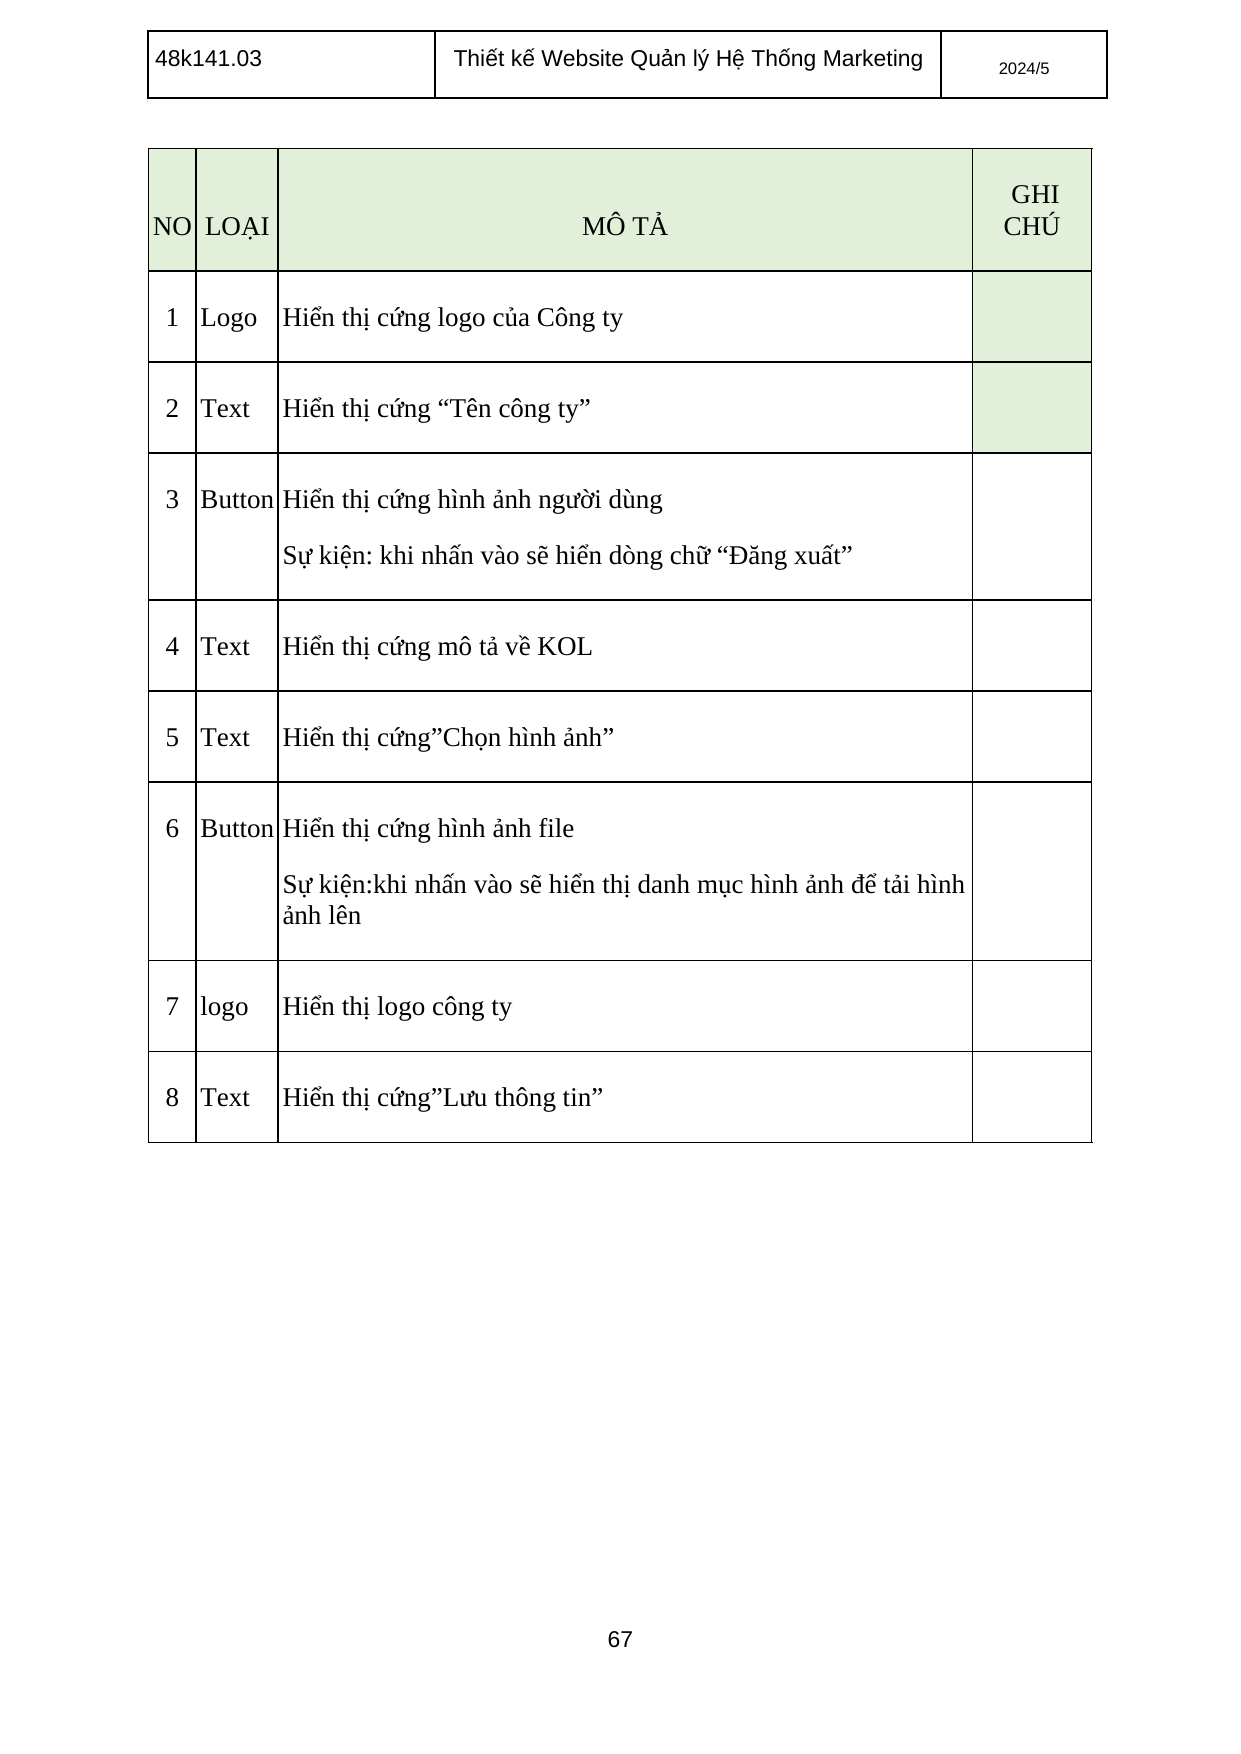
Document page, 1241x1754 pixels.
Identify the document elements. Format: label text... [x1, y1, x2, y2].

table_cell 6 [149, 783, 195, 959]
table_cell Button [197, 783, 277, 959]
table_header NO [149, 149, 195, 270]
table_cell 4 [149, 601, 195, 690]
table_cell 5 [149, 692, 195, 781]
table_cell Button [197, 454, 277, 599]
table_cell 8 [149, 1052, 195, 1142]
table_cell Hiển thị logo công ty [279, 961, 972, 1051]
table_cell 1 [149, 272, 195, 361]
table_cell 2 [149, 363, 195, 452]
table_cell Text [197, 601, 277, 690]
table_cell [973, 601, 1091, 690]
table_cell Hiển thị cứng logo của Công ty [279, 272, 972, 361]
table_cell [973, 363, 1091, 452]
table_cell [973, 783, 1091, 959]
table_cell Hiển thị cứng”Chọn hình ảnh” [279, 692, 972, 781]
table_cell 7 [149, 961, 195, 1051]
table_cell [973, 692, 1091, 781]
table_header MÔ TẢ [279, 149, 972, 270]
table_cell Hiển thị cứng hình ảnh file Sự kiện:khi nhấn vào sẽ hiển thị danh mục hình ảnh để tải hình ảnh lên [279, 783, 972, 959]
table_cell Text [197, 1052, 277, 1142]
table_cell Text [197, 692, 277, 781]
table_cell [973, 272, 1091, 361]
table_cell Hiển thị cứng “Tên công ty” [279, 363, 972, 452]
table_cell [973, 454, 1091, 599]
table_cell Text [197, 363, 277, 452]
table_cell Logo [197, 272, 277, 361]
table_cell logo [197, 961, 277, 1051]
table_cell Hiển thị cứng”Lưu thông tin” [279, 1052, 972, 1142]
table_cell [973, 961, 1091, 1051]
table_header GHI CHÚ [973, 149, 1091, 270]
table_cell [973, 1052, 1091, 1142]
table_cell 3 [149, 454, 195, 599]
table_header LOẠI [197, 149, 277, 270]
table_cell Hiển thị cứng mô tả về KOL [279, 601, 972, 690]
table_cell Hiển thị cứng hình ảnh người dùng Sự kiện: khi nhấn vào sẽ hiển dòng chữ “Đăng xuất” [279, 454, 972, 599]
